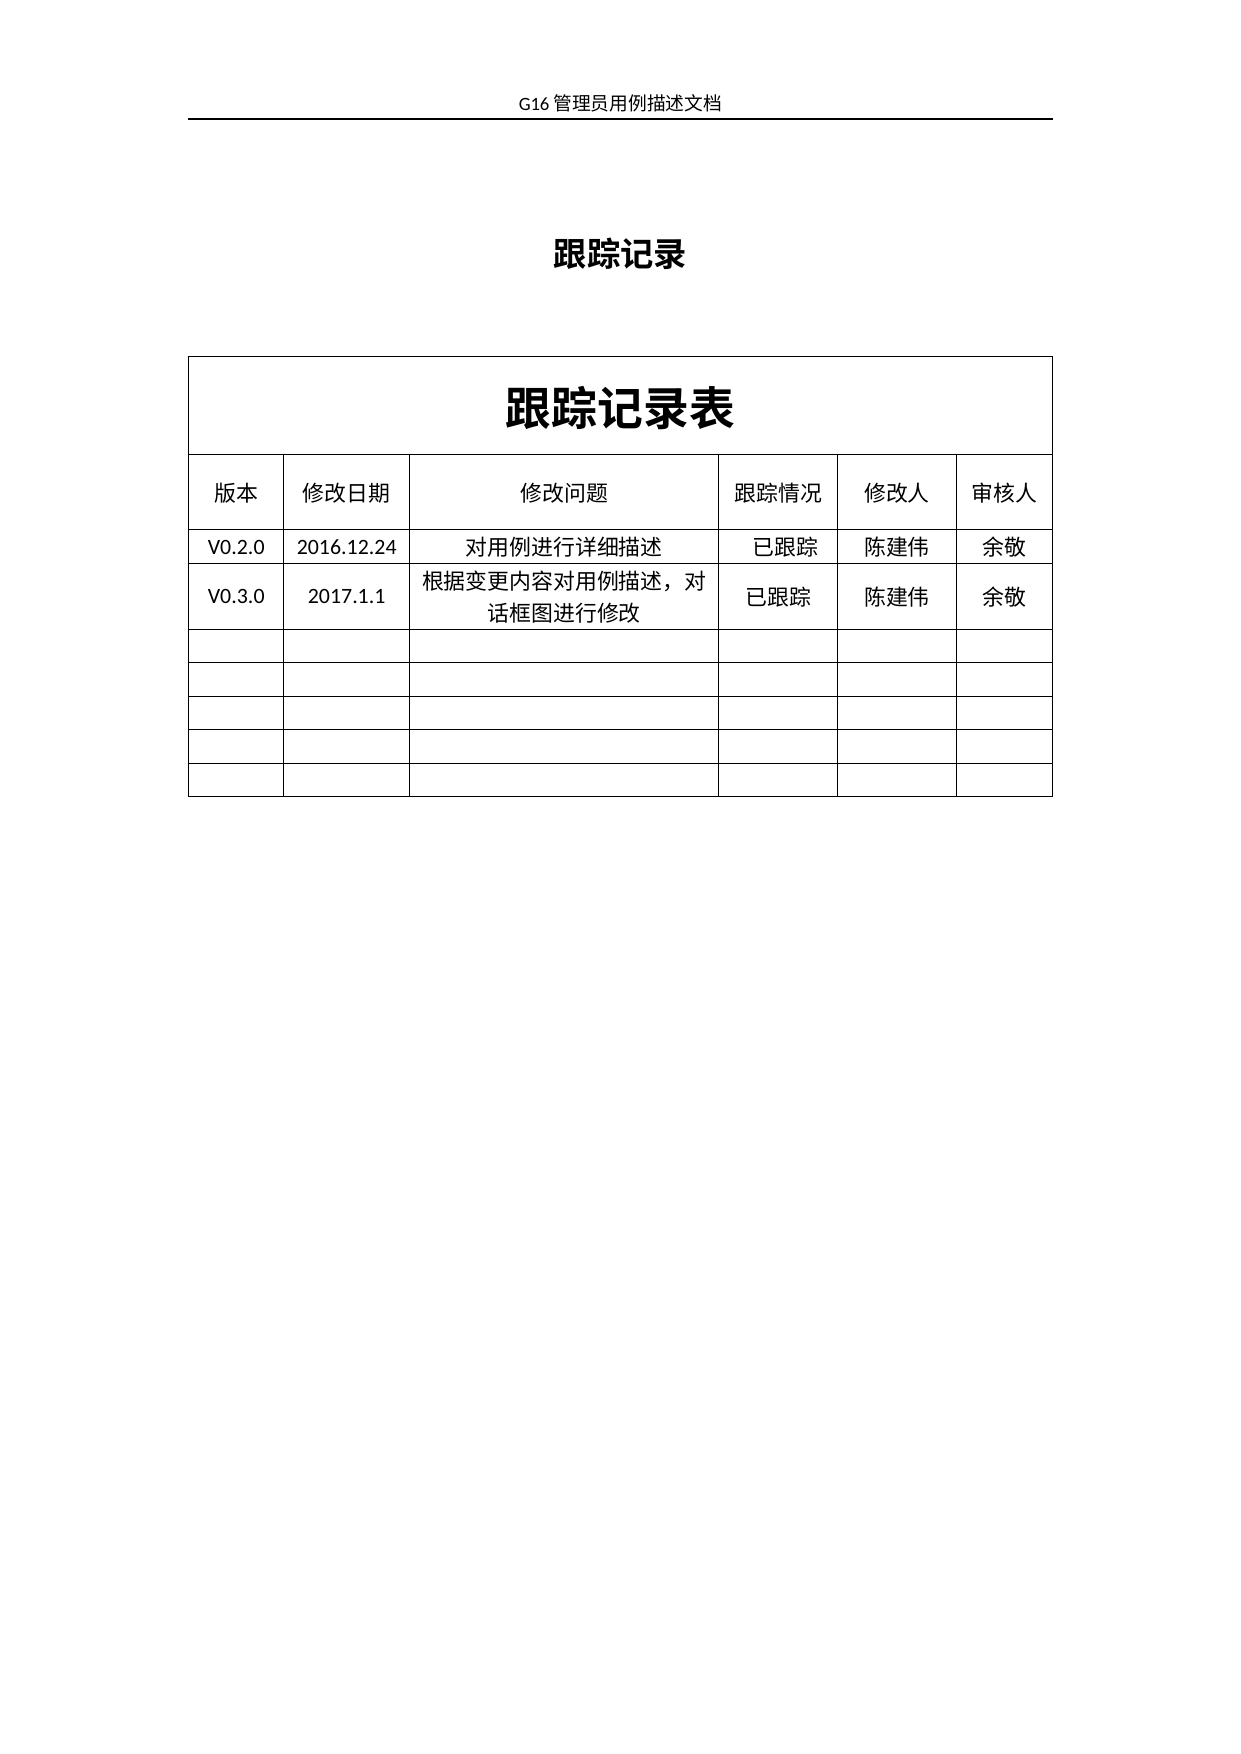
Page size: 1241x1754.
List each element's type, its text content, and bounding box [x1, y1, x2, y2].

table_cell [957, 663, 1052, 696]
table_cell [410, 730, 718, 763]
table_cell [719, 730, 837, 763]
table_cell 已跟踪 [719, 530, 837, 562]
table_cell [284, 697, 409, 729]
table_cell [838, 764, 956, 796]
table_cell [410, 697, 718, 729]
table_cell [719, 630, 837, 662]
table_cell 跟踪情况 [719, 455, 837, 529]
table_cell [189, 663, 283, 696]
table_cell 2017.1.1 [284, 564, 409, 628]
table_cell [189, 697, 283, 729]
table_cell 余敬 [957, 530, 1052, 562]
table_cell [838, 730, 956, 763]
table_cell V0.2.0 [189, 530, 283, 562]
table_cell [410, 764, 718, 796]
table_cell 2016.12.24 [284, 530, 409, 562]
table_cell [189, 730, 283, 763]
table_cell 陈建伟 [838, 564, 956, 628]
table_cell 已跟踪 [719, 564, 837, 628]
table_cell 修改问题 [410, 455, 718, 529]
table_cell [957, 697, 1052, 729]
table_cell [284, 663, 409, 696]
table_cell [410, 630, 718, 662]
table_cell [189, 630, 283, 662]
text 跟踪记录 [187, 219, 1053, 284]
table_cell 修改人 [838, 455, 956, 529]
table_header 跟踪记录表 [189, 357, 1052, 454]
table_cell [719, 697, 837, 729]
table_cell [957, 764, 1052, 796]
table_cell [284, 630, 409, 662]
table_cell 修改日期 [284, 455, 409, 529]
table_cell [838, 663, 956, 696]
table_cell 余敬 [957, 564, 1052, 628]
table_cell 审核人 [957, 455, 1052, 529]
table_cell 对用例进行详细描述 [410, 530, 718, 562]
table_cell [189, 764, 283, 796]
table_cell [957, 630, 1052, 662]
table_cell [719, 764, 837, 796]
table_cell [284, 730, 409, 763]
table_cell [957, 730, 1052, 763]
table_cell [838, 630, 956, 662]
table_cell 版本 [189, 455, 283, 529]
table_cell [284, 764, 409, 796]
table_cell 根据变更内容对用例描述，对话框图进行修改 [410, 564, 718, 628]
table_cell [838, 697, 956, 729]
table_cell [719, 663, 837, 696]
table_cell [410, 663, 718, 696]
table_cell V0.3.0 [189, 564, 283, 628]
table_cell 陈建伟 [838, 530, 956, 562]
